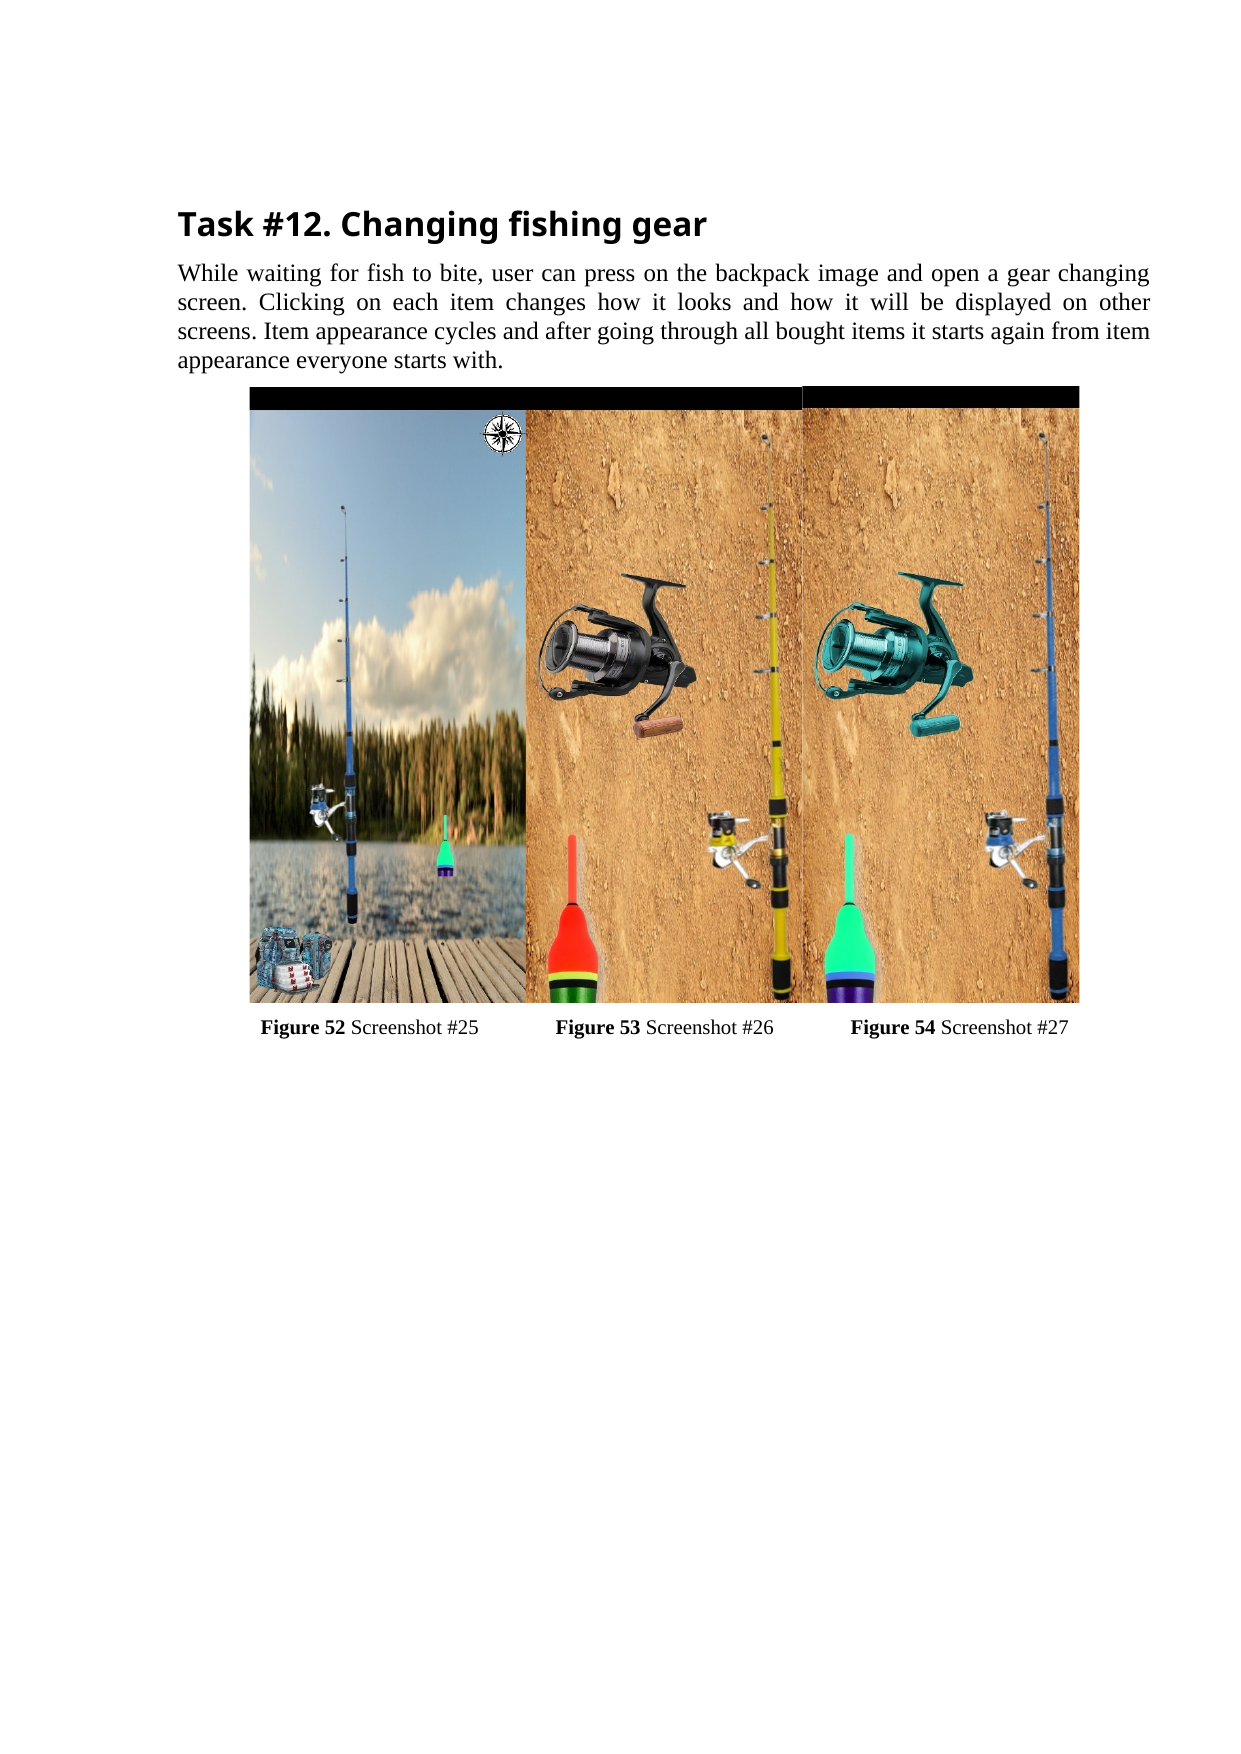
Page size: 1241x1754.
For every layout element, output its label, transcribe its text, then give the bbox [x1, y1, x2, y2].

picture [249, 386, 1080, 1003]
text While waiting for fish to bite, user can press on the backpack image and open a gear changing screen. Clicking on each item changes how it looks and how it will be displayed on other screens. Item appearance cycles and after going through all bought items it starts again from item appearance everyone starts with. [177, 258, 1152, 373]
text Figure 52 Screenshot #25 Figure 53 Screenshot #26 Figure 54 Screenshot #27 [177, 1015, 1152, 1039]
subtitle Task #12. Changing fishing gear [177, 201, 1152, 246]
